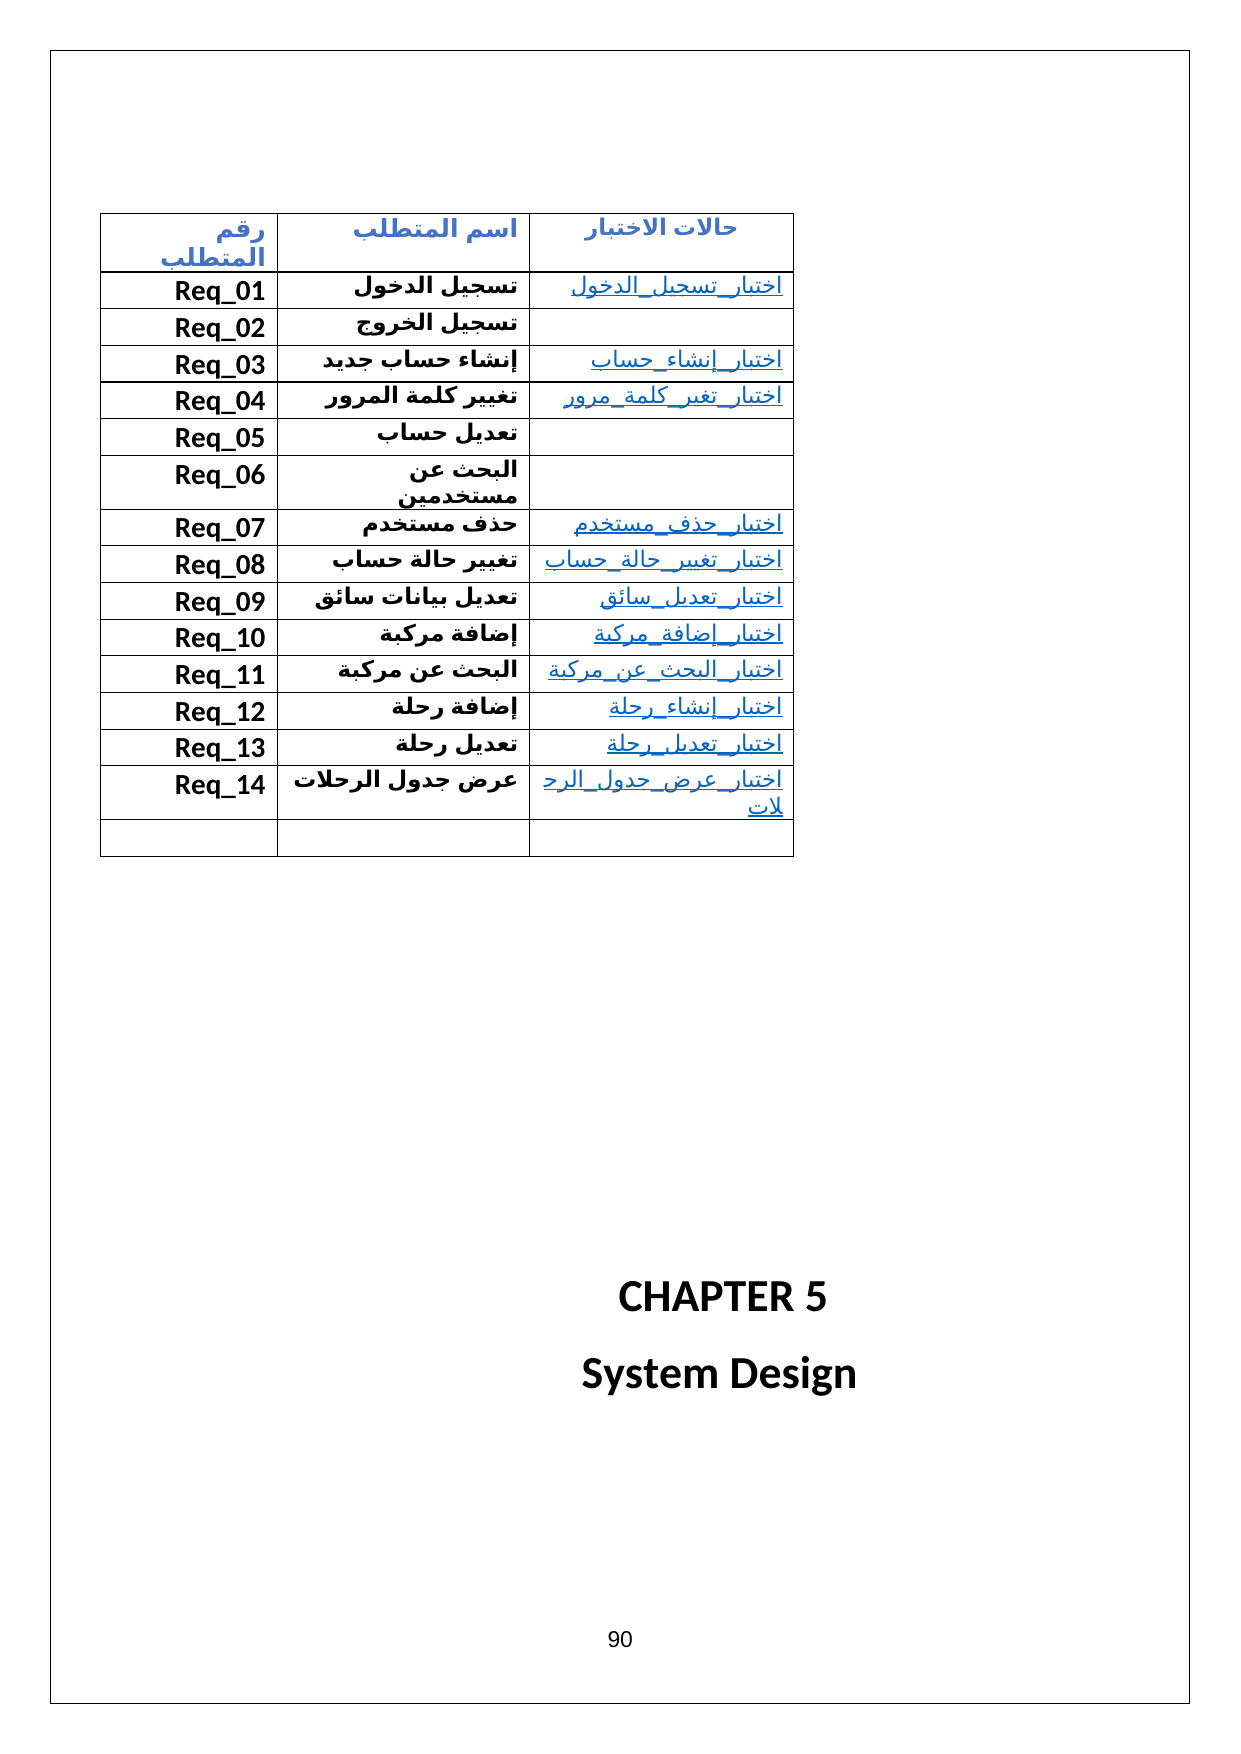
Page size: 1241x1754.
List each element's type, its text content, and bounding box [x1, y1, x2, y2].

table_cell Req_08 [101, 546, 277, 582]
table_cell [530, 309, 793, 345]
table_cell Req_02 [101, 309, 277, 345]
table_cell Req_10 [101, 620, 277, 655]
table_cell اختبار_إنشاء_حساب [530, 346, 793, 381]
table_cell [530, 419, 793, 455]
table_cell تغيير حالة حساب [278, 546, 529, 582]
table_header اسم المتطلب [278, 214, 529, 271]
table_cell عرض جدول الرحلات [278, 766, 529, 819]
table_cell اختبار_عرض_جدول_الرحلات [530, 766, 793, 819]
text CHAPTER 5 [187, 1267, 828, 1323]
table_cell اختبار_تغير_كلمة_مرور [530, 383, 793, 418]
table_cell Req_14 [101, 766, 277, 819]
table_cell تعديل رحلة [278, 730, 529, 765]
table_header حالات الاختبار [530, 214, 793, 271]
table_cell اختبار_إنشاء_رحلة [530, 693, 793, 728]
table_cell Req_05 [101, 419, 277, 455]
table_cell [278, 820, 529, 856]
table_cell اختبار_تسجيل_الدخول [530, 273, 793, 308]
table_cell Req_01 [101, 273, 277, 308]
table_cell Req_12 [101, 693, 277, 728]
table_cell البحث عن مركبة [278, 656, 529, 692]
table_cell إنشاء حساب جديد [278, 346, 529, 381]
table_cell إضافة مركبة [278, 620, 529, 655]
table_cell اختبار_البحث_عن_مركبة [530, 656, 793, 692]
table_cell حذف مستخدم [278, 510, 529, 545]
table_cell اختبار_حذف_مستخدم [530, 510, 793, 545]
table_cell تعديل بيانات سائق [278, 583, 529, 618]
table_cell [530, 820, 793, 856]
table_cell تسجيل الدخول [278, 273, 529, 308]
table_cell اختبار_تغيير_حالة_حساب [530, 546, 793, 582]
table_cell Req_07 [101, 510, 277, 545]
table_cell [101, 820, 277, 856]
table_cell [530, 456, 793, 508]
table_cell Req_06 [101, 456, 277, 508]
table_cell اختبار_تعديل_رحلة [530, 730, 793, 765]
table_cell تغيير كلمة المرور [278, 383, 529, 418]
table_cell Req_09 [101, 583, 277, 618]
table_cell تسجيل الخروج [278, 309, 529, 345]
text System Design [187, 1344, 858, 1400]
table_cell Req_13 [101, 730, 277, 765]
table_cell إضافة رحلة [278, 693, 529, 728]
table_cell Req_03 [101, 346, 277, 381]
table_cell تعديل حساب [278, 419, 529, 455]
table_cell البحث عن مستخدمين [278, 456, 529, 508]
table_header رقم المتطلب [101, 214, 277, 271]
table_cell اختبار_إضافة_مركبة [530, 620, 793, 655]
table_cell اختبار_تعديل_سائق [530, 583, 793, 618]
table_cell Req_11 [101, 656, 277, 692]
table_cell Req_04 [101, 383, 277, 418]
